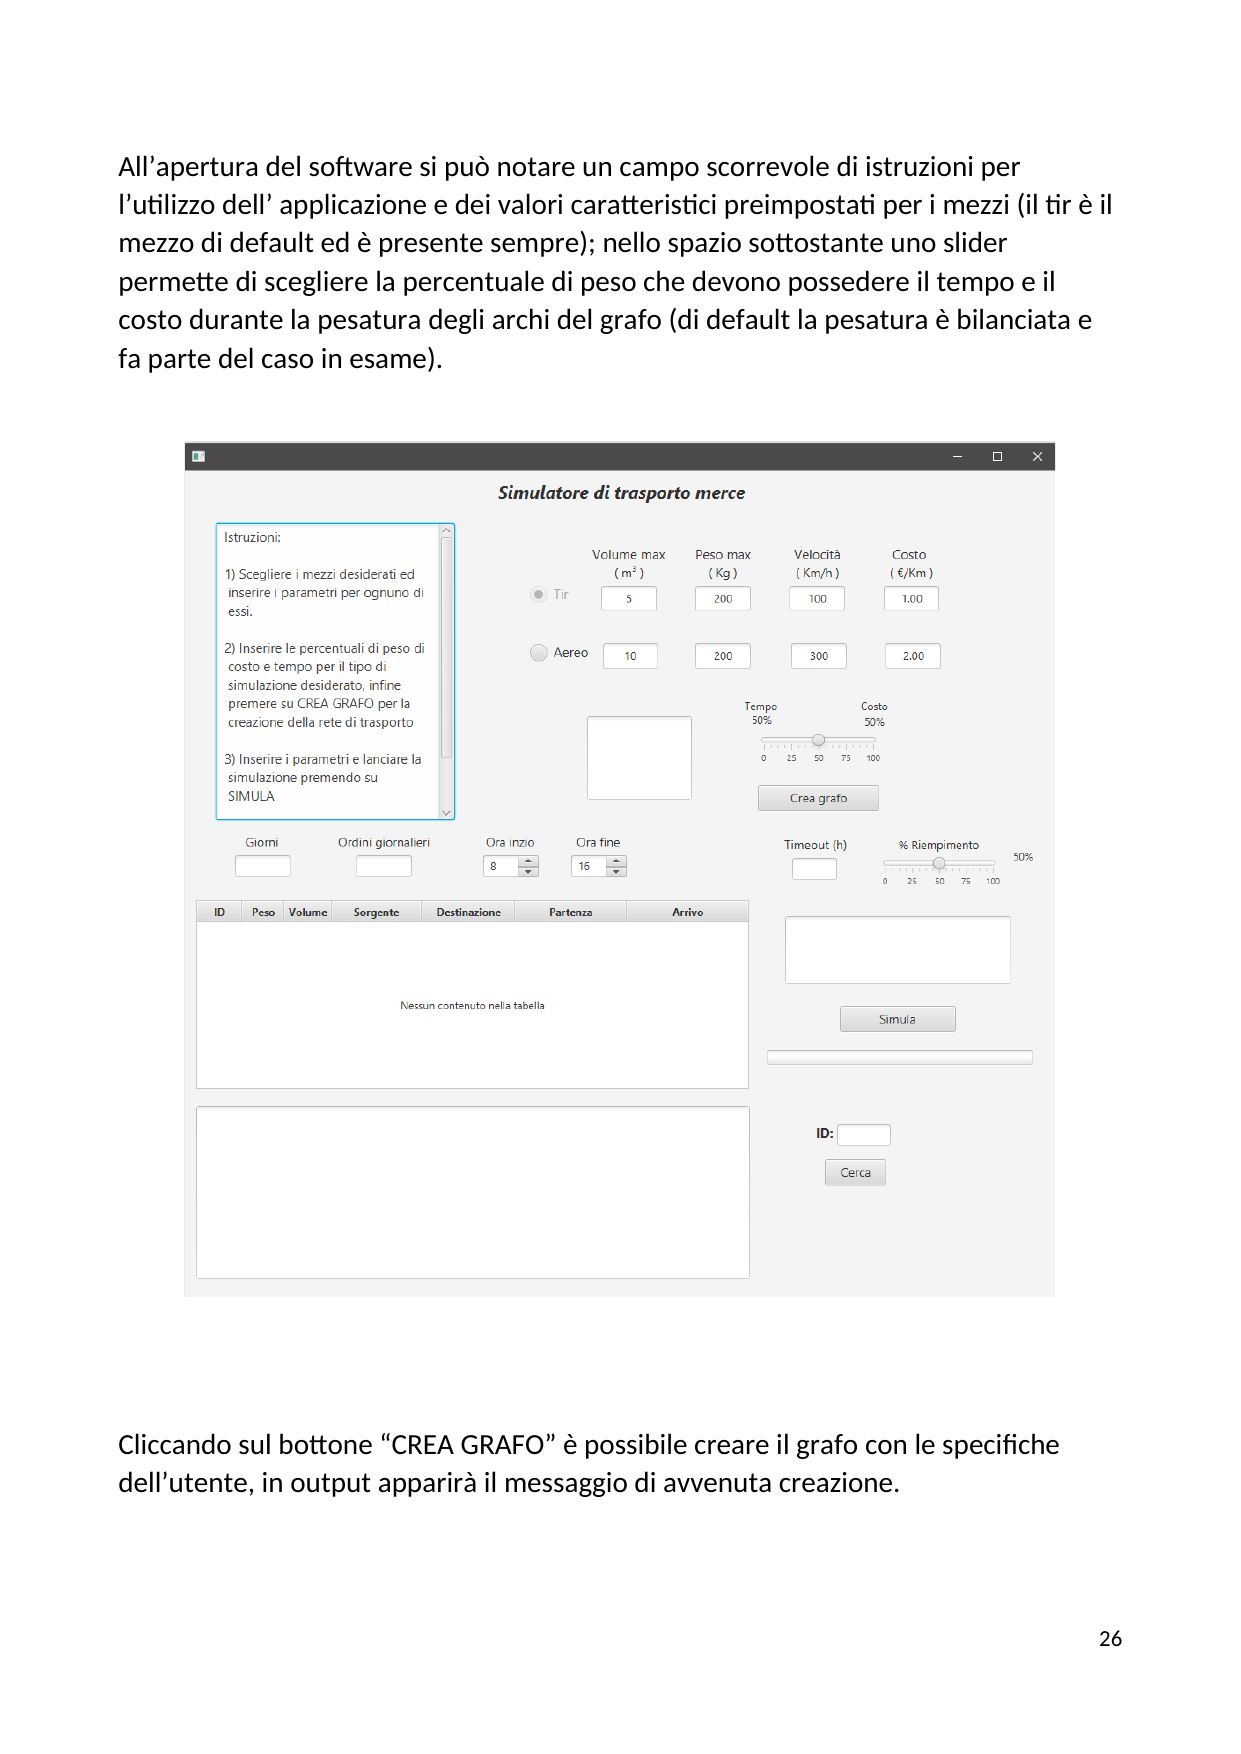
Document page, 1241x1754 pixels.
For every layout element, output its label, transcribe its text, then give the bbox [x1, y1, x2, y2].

text Cliccando sul bottone “CREA GRAFO” è possibile creare il grafo con le specifiche dell’utente, in output apparirà il messaggio di avvenuta creazione. [118, 1426, 1122, 1500]
picture [184, 441, 1056, 1297]
text All’apertura del software si può notare un campo scorrevole di istruzioni per l’utilizzo dell’ applicazione e dei valori caratteristici preimpostati per i mezzi (il tir è il mezzo di default ed è presente sempre); nello spazio sottostante uno slider permette di scegliere la percentuale di peso che devono possedere il tempo e il costo durante la pesatura degli archi del grafo (di default la pesatura è bilanciata e fa parte del caso in esame). [118, 148, 1122, 375]
